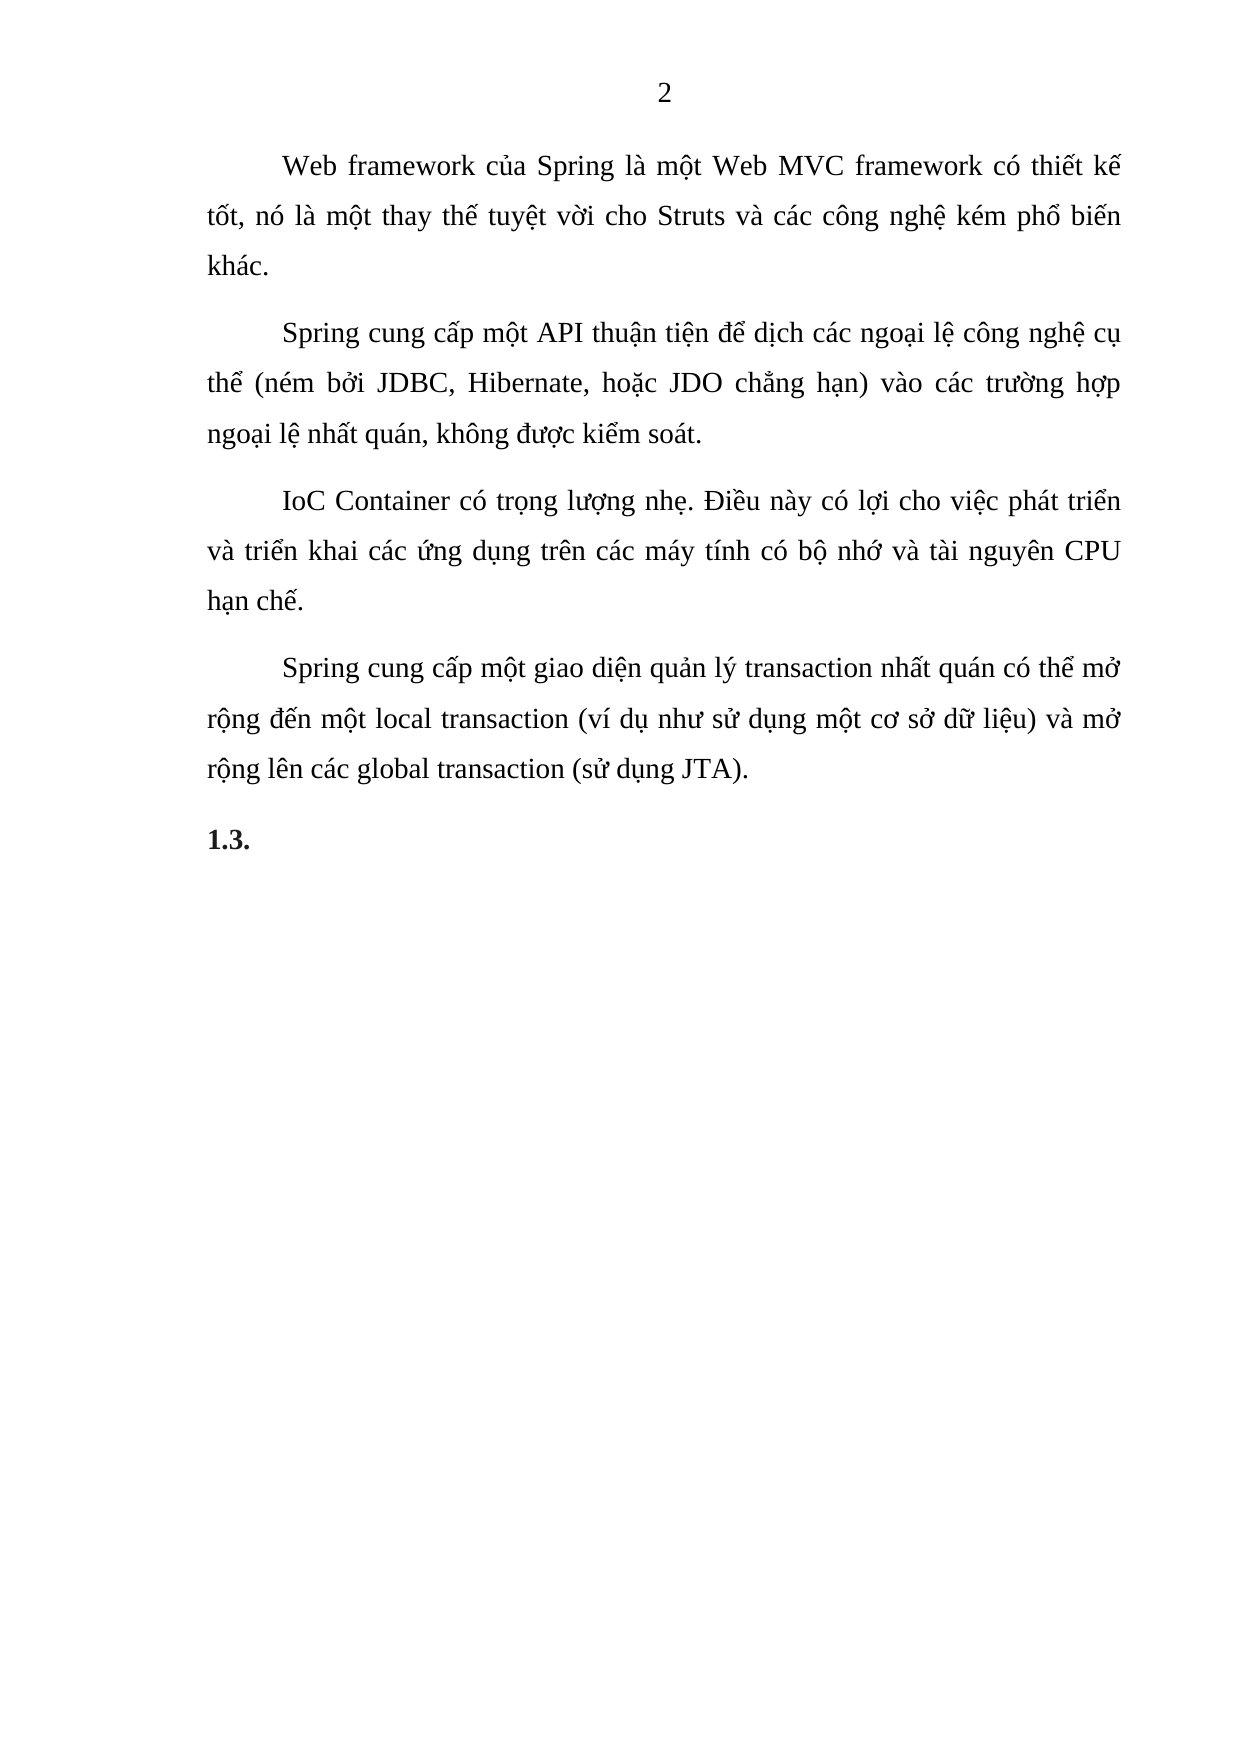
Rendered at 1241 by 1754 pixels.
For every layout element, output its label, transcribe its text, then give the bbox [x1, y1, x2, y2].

text Spring cung cấp một API thuận tiện để dịch các ngoại lệ công nghệ cụ thể (ném bởi JDBC, Hibernate, hoặc JDO chẳng hạn) vào các trường hợp ngoại lệ nhất quán, không được kiểm soát. [207, 315, 1122, 449]
text IoC Container có trọng lượng nhẹ. Điều này có lợi cho việc phát triển và triển khai các ứng dụng trên các máy tính có bộ nhớ và tài nguyên CPU hạn chế. [207, 483, 1122, 617]
text Web framework của Spring là một Web MVC framework có thiết kế tốt, nó là một thay thế tuyệt vời cho Struts và các công nghệ kém phổ biến khác. [207, 148, 1122, 282]
text Spring cung cấp một giao diện quản lý transaction nhất quán có thể mở rộng đến một local transaction (ví dụ như sử dụng một cơ sở dữ liệu) và mở rộng lên các global transaction (sử dụng JTA). [207, 651, 1122, 785]
